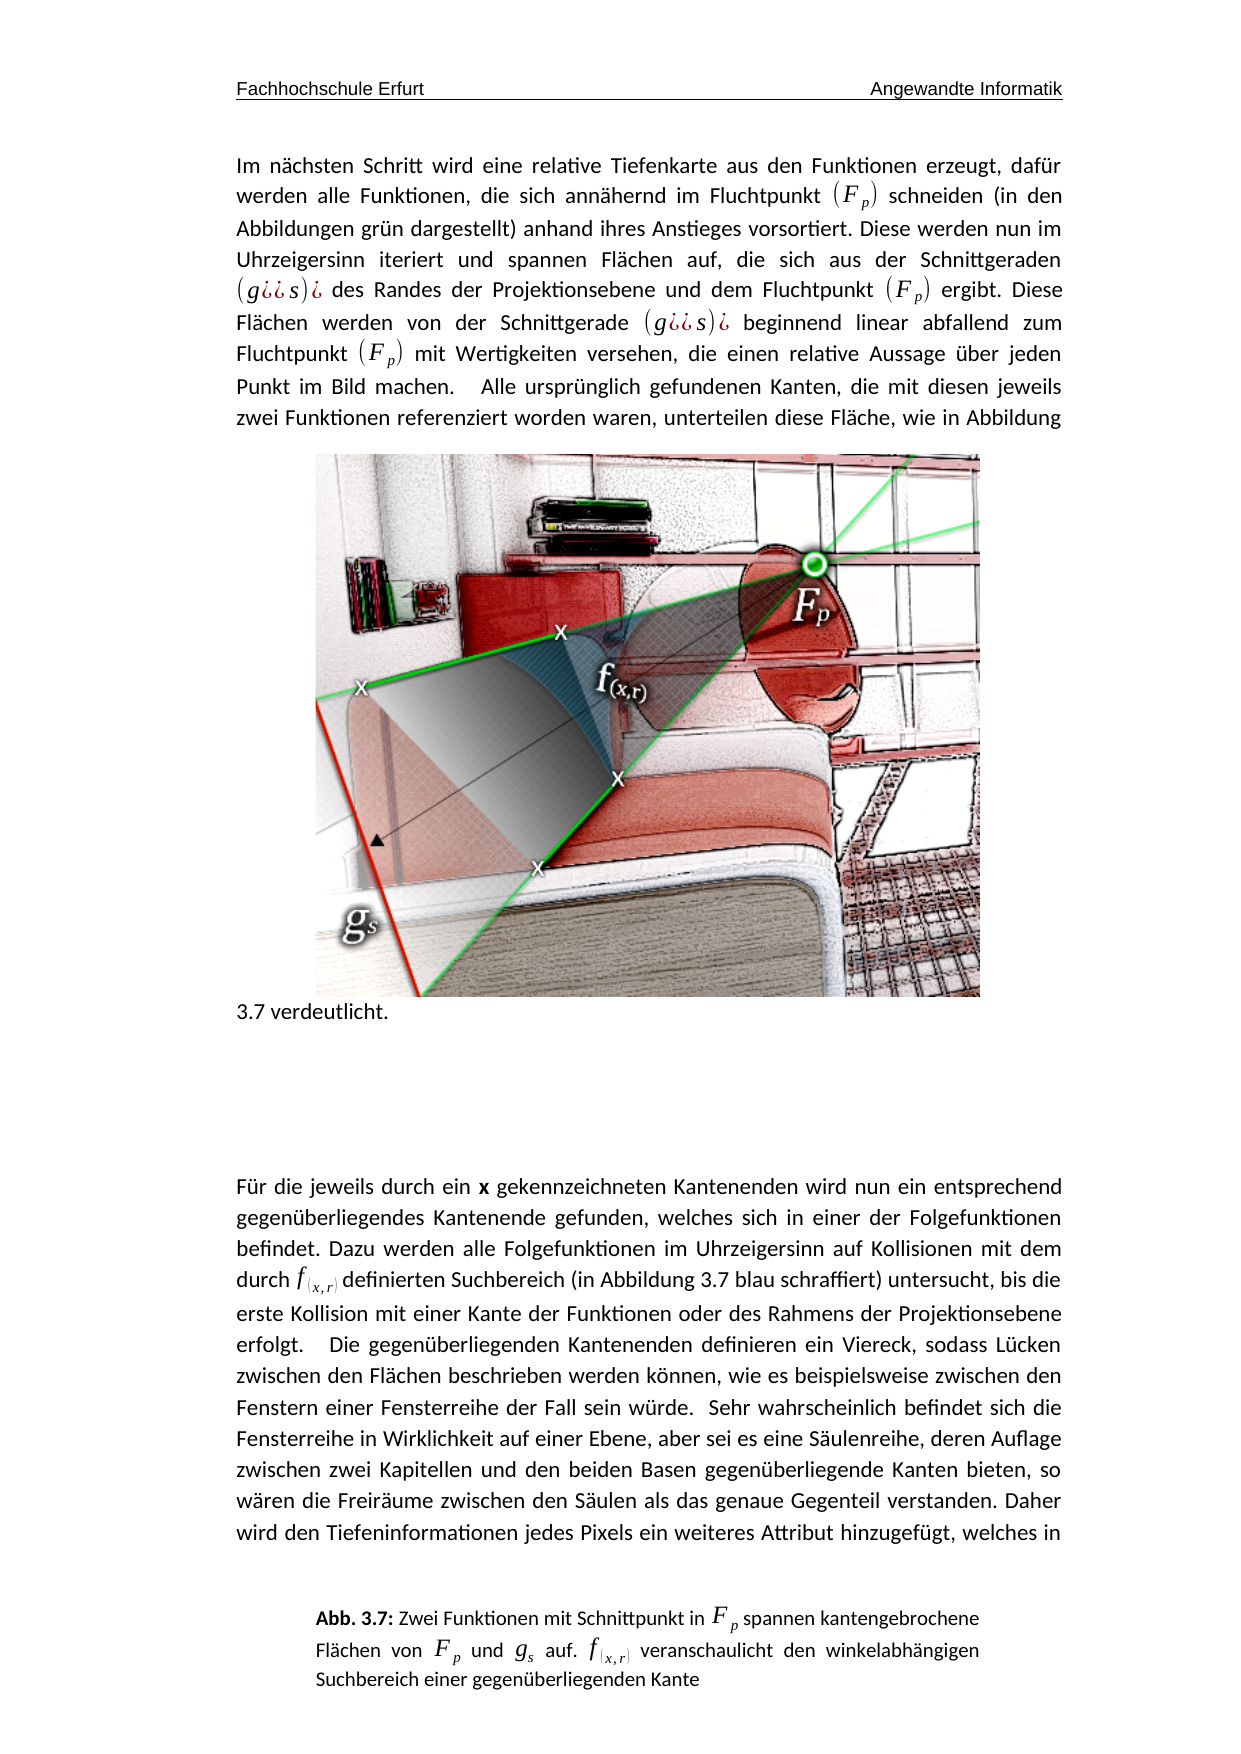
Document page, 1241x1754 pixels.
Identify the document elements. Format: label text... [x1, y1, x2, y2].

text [236, 1169, 1063, 1546]
picture [315, 454, 980, 997]
